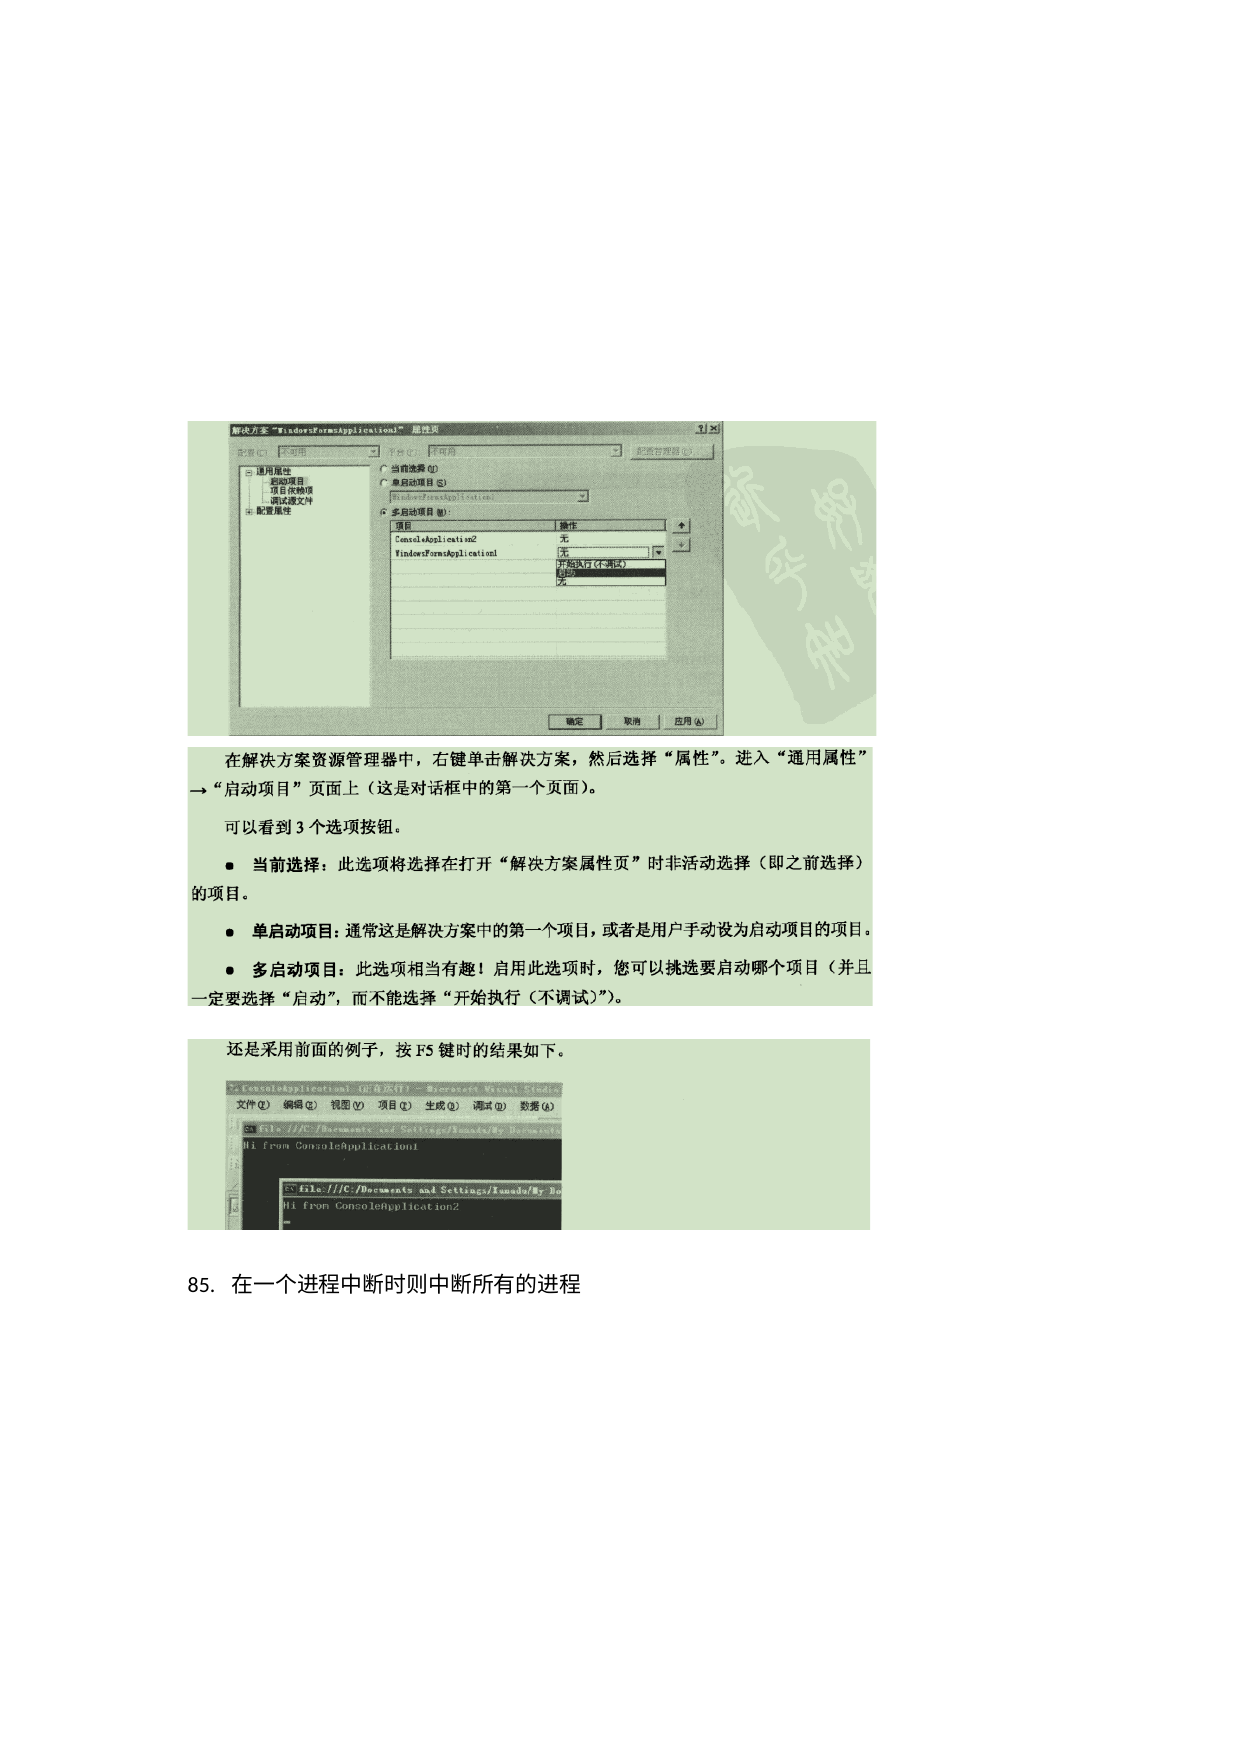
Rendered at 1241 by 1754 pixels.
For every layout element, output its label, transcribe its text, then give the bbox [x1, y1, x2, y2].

picture [187, 747, 873, 1006]
list 在一个进程中断时则中断所有的进程 [187, 1267, 1053, 1299]
picture [187, 1039, 871, 1230]
picture [187, 421, 877, 736]
